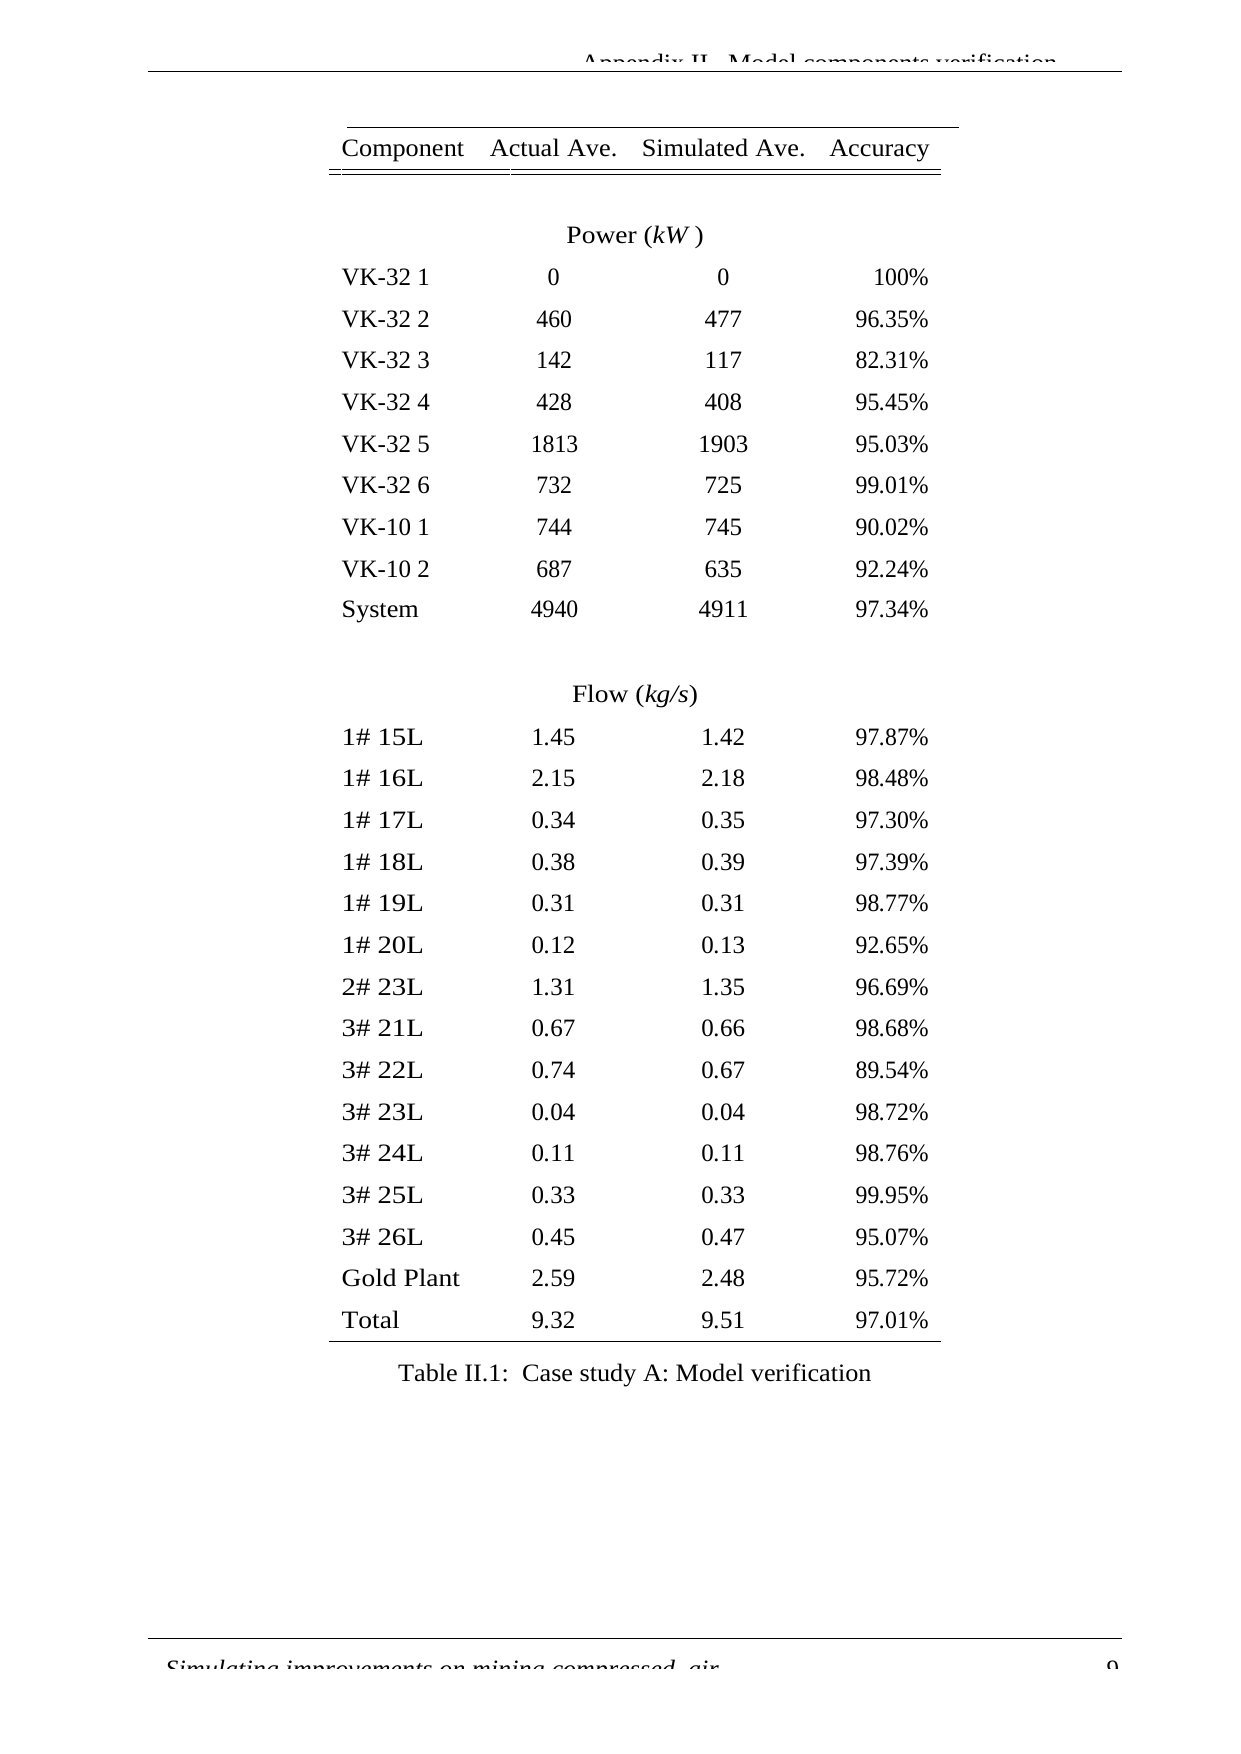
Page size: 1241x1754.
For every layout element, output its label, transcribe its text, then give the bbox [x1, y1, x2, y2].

table_cell 1.35 [638, 968, 798, 1009]
table_cell 4940 [480, 591, 638, 625]
table_cell 1# 17L [329, 801, 495, 843]
table_header 1# 15L [329, 726, 495, 759]
table_cell 97.30% [799, 801, 941, 843]
text Table II.1: Case study A: Model verification [245, 1358, 1024, 1387]
table_cell 0.74 [495, 1051, 638, 1093]
table_cell 142 [480, 341, 638, 383]
table_cell 99.95% [799, 1176, 941, 1218]
table_cell 97.01% [799, 1301, 941, 1341]
table_cell 0.34 [495, 801, 638, 843]
table_cell 9.32 [495, 1301, 638, 1341]
table_cell VK-32 2 [336, 300, 480, 341]
table_cell 1.31 [495, 968, 638, 1009]
table_cell VK-32 6 [336, 466, 480, 508]
table_cell 2# 23L [329, 968, 495, 1009]
table_cell 0.11 [495, 1135, 638, 1176]
table_cell 1# 19L [329, 885, 495, 926]
table_cell 428 [480, 383, 638, 425]
table_cell 0.04 [638, 1093, 798, 1134]
table_cell 0.12 [495, 926, 638, 968]
table_cell 744 [480, 508, 638, 550]
table_cell 98.76% [799, 1135, 941, 1176]
table_cell Gold Plant [329, 1260, 495, 1301]
table_cell 9.51 [638, 1301, 798, 1341]
table_cell 0.67 [495, 1010, 638, 1051]
table_cell Total [329, 1301, 495, 1341]
table_cell 90.02% [800, 508, 933, 550]
table_cell 0.38 [495, 843, 638, 884]
table_cell 1903 [638, 425, 800, 466]
table_cell 3# 25L [329, 1176, 495, 1218]
text Flow (kg/s) [245, 679, 1024, 708]
table_cell 98.68% [799, 1010, 941, 1051]
table_cell 98.72% [799, 1093, 941, 1134]
table_cell 4911 [638, 591, 800, 625]
table_cell 92.24% [800, 550, 933, 591]
table_cell 460 [480, 300, 638, 341]
table_cell VK-32 5 [336, 425, 480, 466]
table_cell 0.67 [638, 1051, 798, 1093]
table_cell 732 [480, 466, 638, 508]
table_cell 95.72% [799, 1260, 941, 1301]
table_cell System [336, 591, 480, 625]
table_cell 3# 21L [329, 1010, 495, 1051]
table_cell 1# 20L [329, 926, 495, 968]
table_cell VK-32 3 [336, 341, 480, 383]
table_cell 745 [638, 508, 800, 550]
table_cell 0.33 [638, 1176, 798, 1218]
table_cell 725 [638, 466, 800, 508]
table_cell 96.69% [799, 968, 941, 1009]
table_cell 0.11 [638, 1135, 798, 1176]
table_cell 3# 24L [329, 1135, 495, 1176]
table_header 1.42 [638, 726, 798, 759]
table_cell 99.01% [800, 466, 933, 508]
table_cell 2.48 [638, 1260, 798, 1301]
table_cell 408 [638, 383, 800, 425]
table_cell 0.13 [638, 926, 798, 968]
table_header VK-32 1 [336, 266, 480, 300]
table_cell 96.35% [800, 300, 933, 341]
table_cell 95.07% [799, 1218, 941, 1259]
table_cell 97.39% [799, 843, 941, 884]
table_cell 0.39 [638, 843, 798, 884]
table_cell VK-32 4 [336, 383, 480, 425]
table_cell 0.66 [638, 1010, 798, 1051]
table_header 0 [480, 266, 638, 300]
table_cell 117 [638, 341, 800, 383]
table_cell 0.31 [638, 885, 798, 926]
table_cell 3# 23L [329, 1093, 495, 1134]
table_cell 0.35 [638, 801, 798, 843]
table_cell 95.03% [800, 425, 933, 466]
table_cell 3# 22L [329, 1051, 495, 1093]
table_cell 477 [638, 300, 800, 341]
text Power (kW ) [245, 220, 1024, 248]
table_cell 98.48% [799, 760, 941, 801]
table_cell 0.33 [495, 1176, 638, 1218]
table_cell VK-10 1 [336, 508, 480, 550]
table_cell 95.45% [800, 383, 933, 425]
table_cell 0.45 [495, 1218, 638, 1259]
table_cell 2.15 [495, 760, 638, 801]
text Component Actual Ave. Simulated Ave. Accuracy [341, 133, 1134, 161]
table_cell 89.54% [799, 1051, 941, 1093]
table_header 97.87% [799, 726, 941, 759]
table_header 100% [800, 266, 933, 300]
table_cell 635 [638, 550, 800, 591]
table_cell 0.47 [638, 1218, 798, 1259]
table_cell 1813 [480, 425, 638, 466]
table_header 0 [638, 266, 800, 300]
table_cell 92.65% [799, 926, 941, 968]
table_cell 97.34% [800, 591, 933, 625]
table_cell 687 [480, 550, 638, 591]
table_cell 2.18 [638, 760, 798, 801]
table_cell VK-10 2 [336, 550, 480, 591]
table_cell 0.31 [495, 885, 638, 926]
table_cell 0.04 [495, 1093, 638, 1134]
table_cell 3# 26L [329, 1218, 495, 1259]
table_cell 1# 16L [329, 760, 495, 801]
table_header 1.45 [495, 726, 638, 759]
table_cell 82.31% [800, 341, 933, 383]
table_cell 2.59 [495, 1260, 638, 1301]
table_cell 98.77% [799, 885, 941, 926]
table_cell 1# 18L [329, 843, 495, 884]
